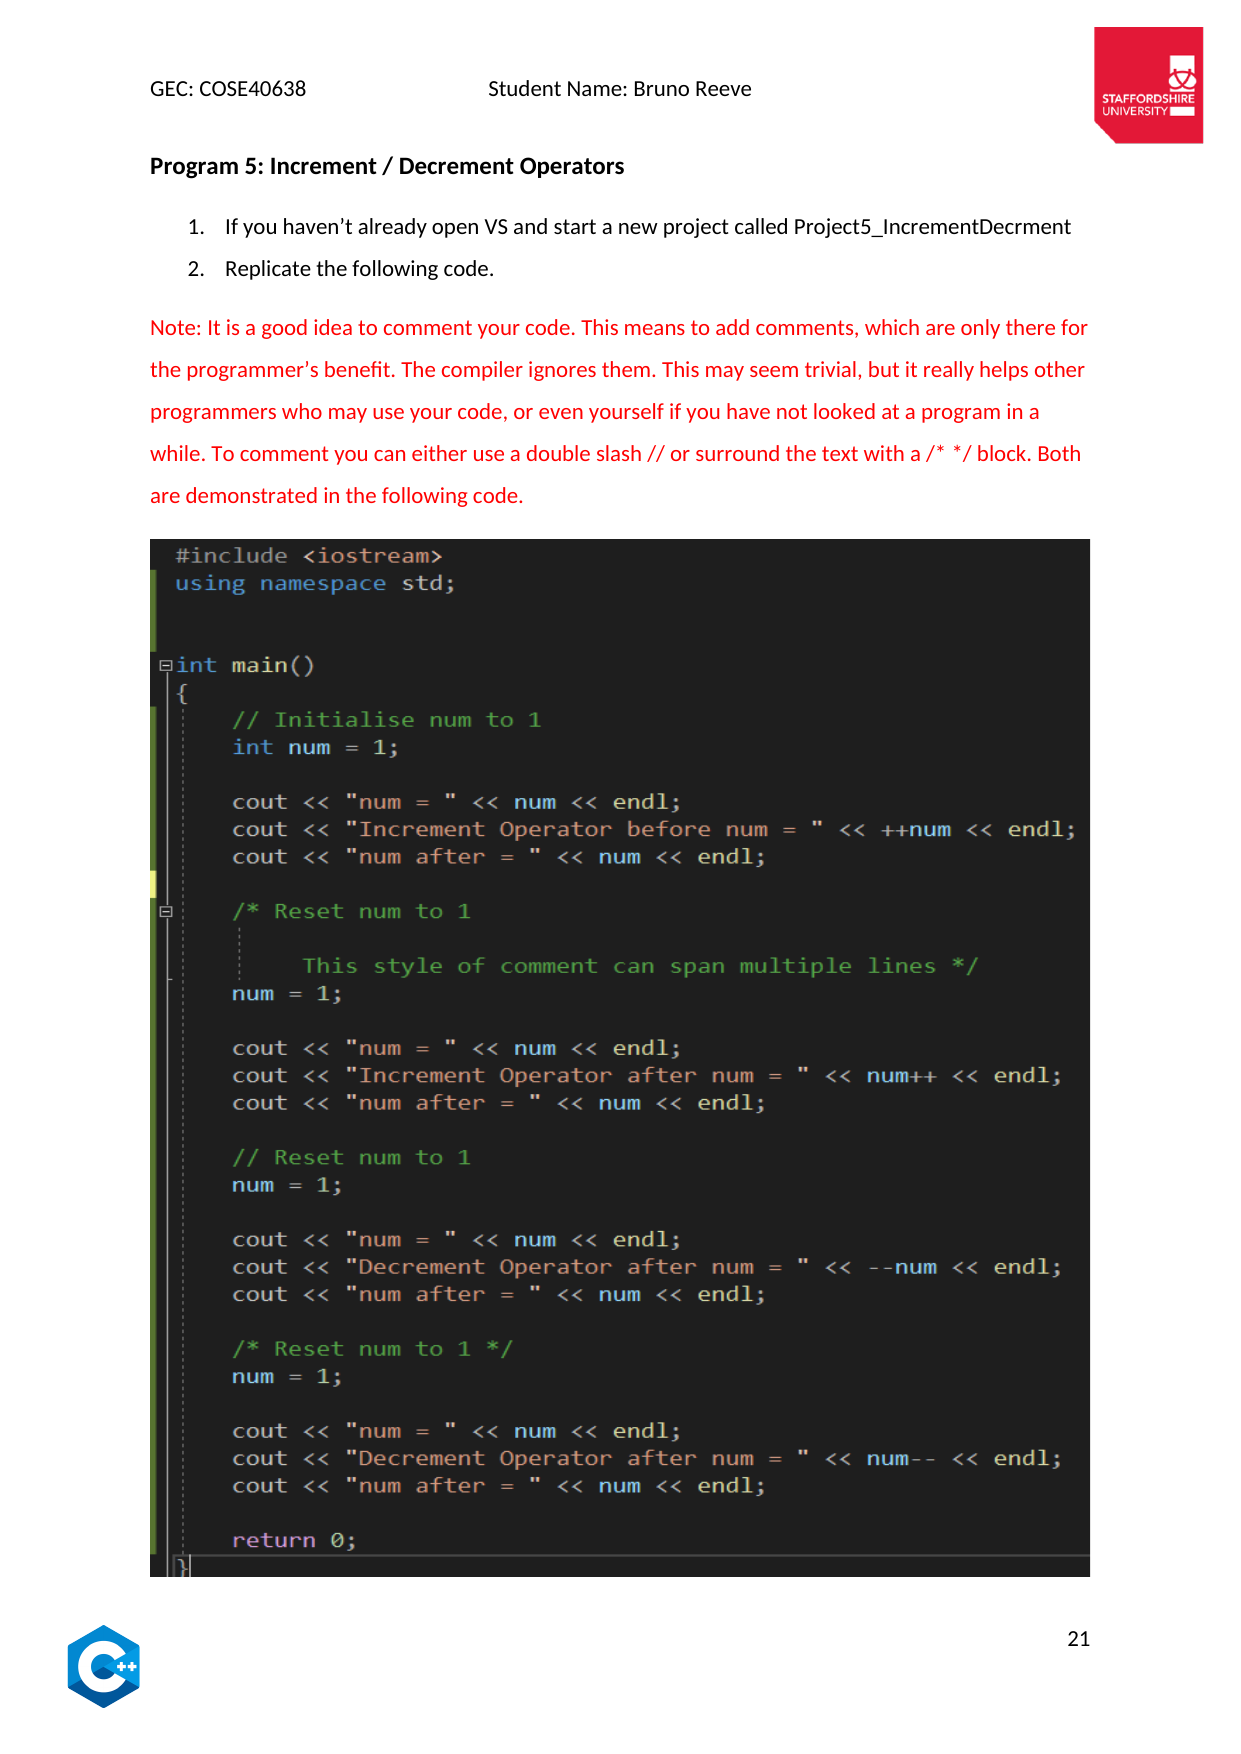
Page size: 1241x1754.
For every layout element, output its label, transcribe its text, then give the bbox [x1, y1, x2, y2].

picture [150, 539, 1091, 1577]
picture [1088, 27, 1209, 148]
list Replicate the following code. [187, 254, 1090, 282]
text Program 5: Increment / Decrement Operators [150, 150, 1090, 181]
picture [53, 1625, 150, 1708]
text Note: It is a good idea to comment your code. This means to add comments, which are only there for the programmer’s benefit. The compiler ignores them. This may seem trivial, but it really helps other programmers who may use your code, or even yourself if you have not looked at a program in a while. To comment you can either use a double slash // or surround the text with a /* */ block. Both are demonstrated in the following code. [150, 313, 1090, 509]
list If you haven’t already open VS and start a new project called Project5_IncrementDecrment [187, 212, 1090, 240]
